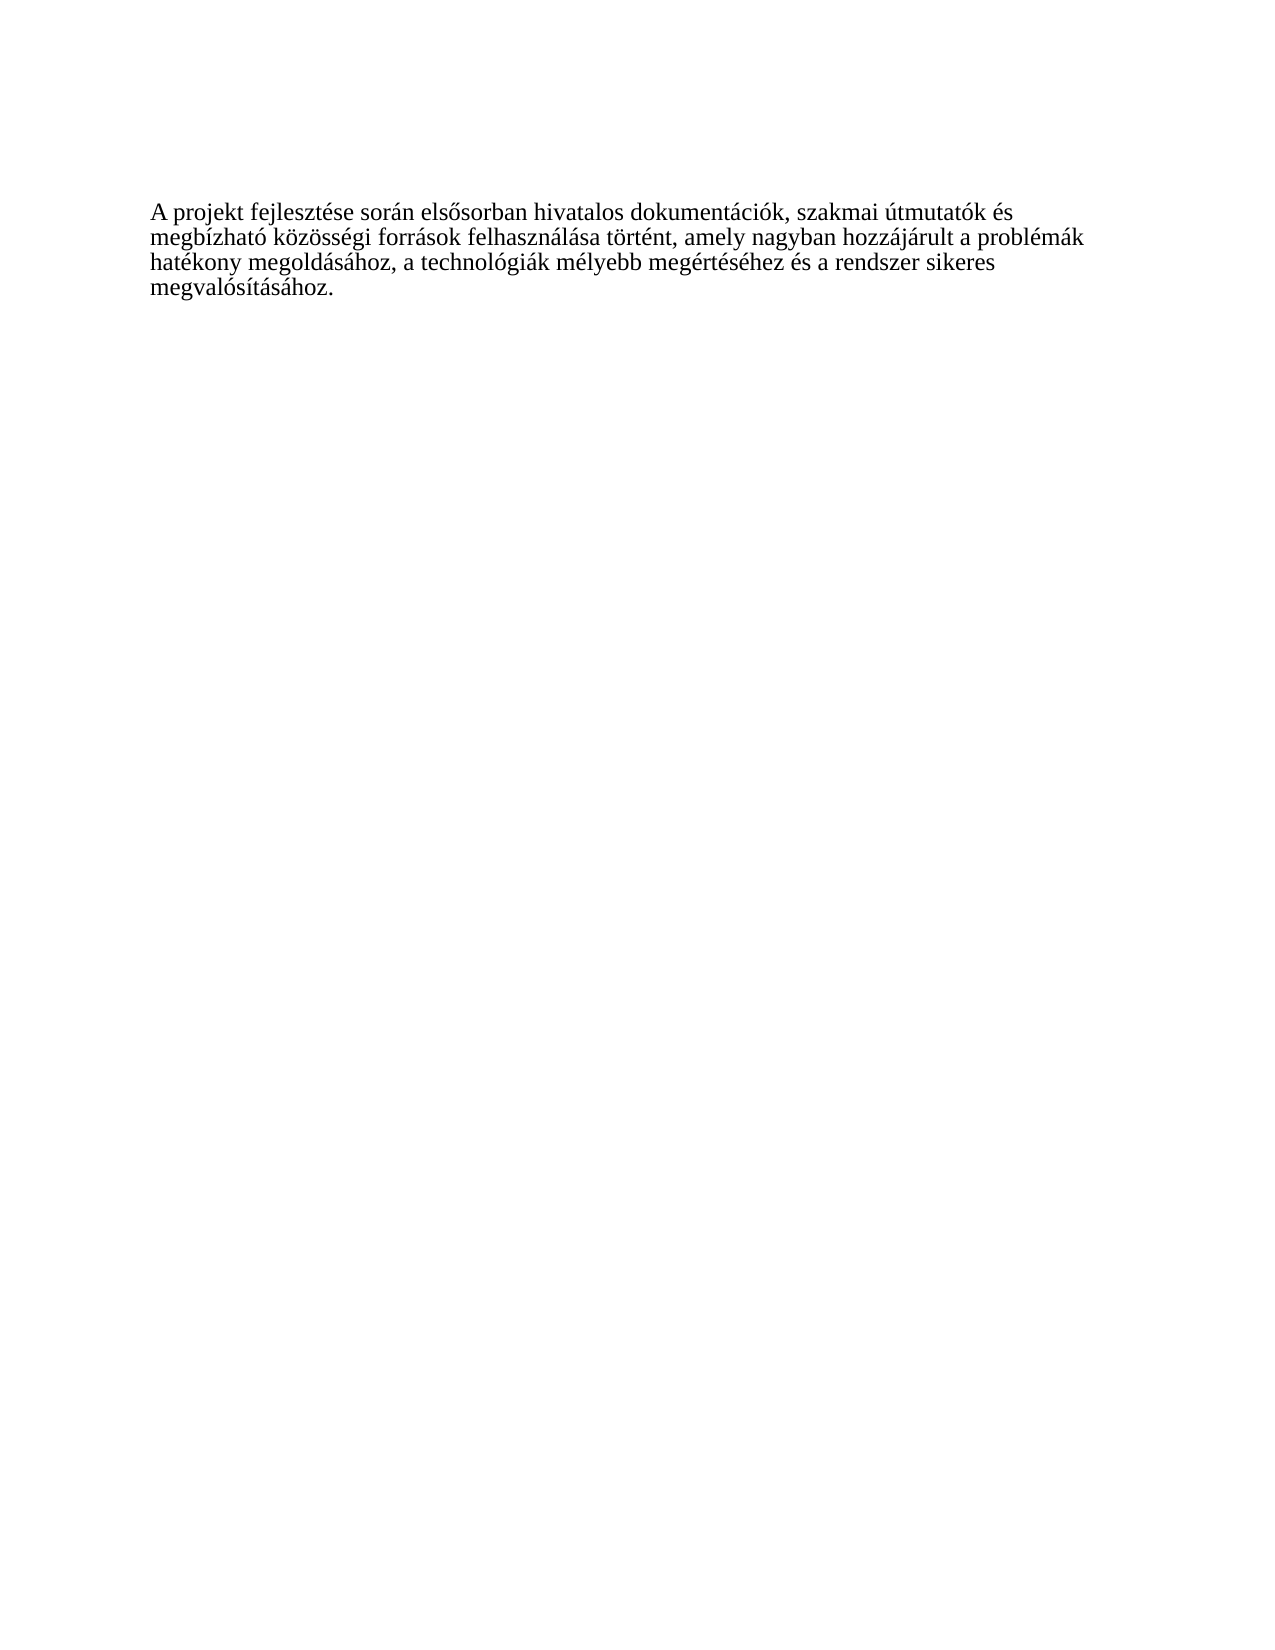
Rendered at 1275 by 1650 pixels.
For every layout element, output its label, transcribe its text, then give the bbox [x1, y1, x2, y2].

text A projekt fejlesztése során elsősorban hivatalos dokumentációk, szakmai útmutatók és megbízható közösségi források felhasználása történt, amely nagyban hozzájárult a problémák hatékony megoldásához, a technológiák mélyebb megértéséhez és a rendszer sikeres megvalósításához. [150, 200, 1125, 300]
